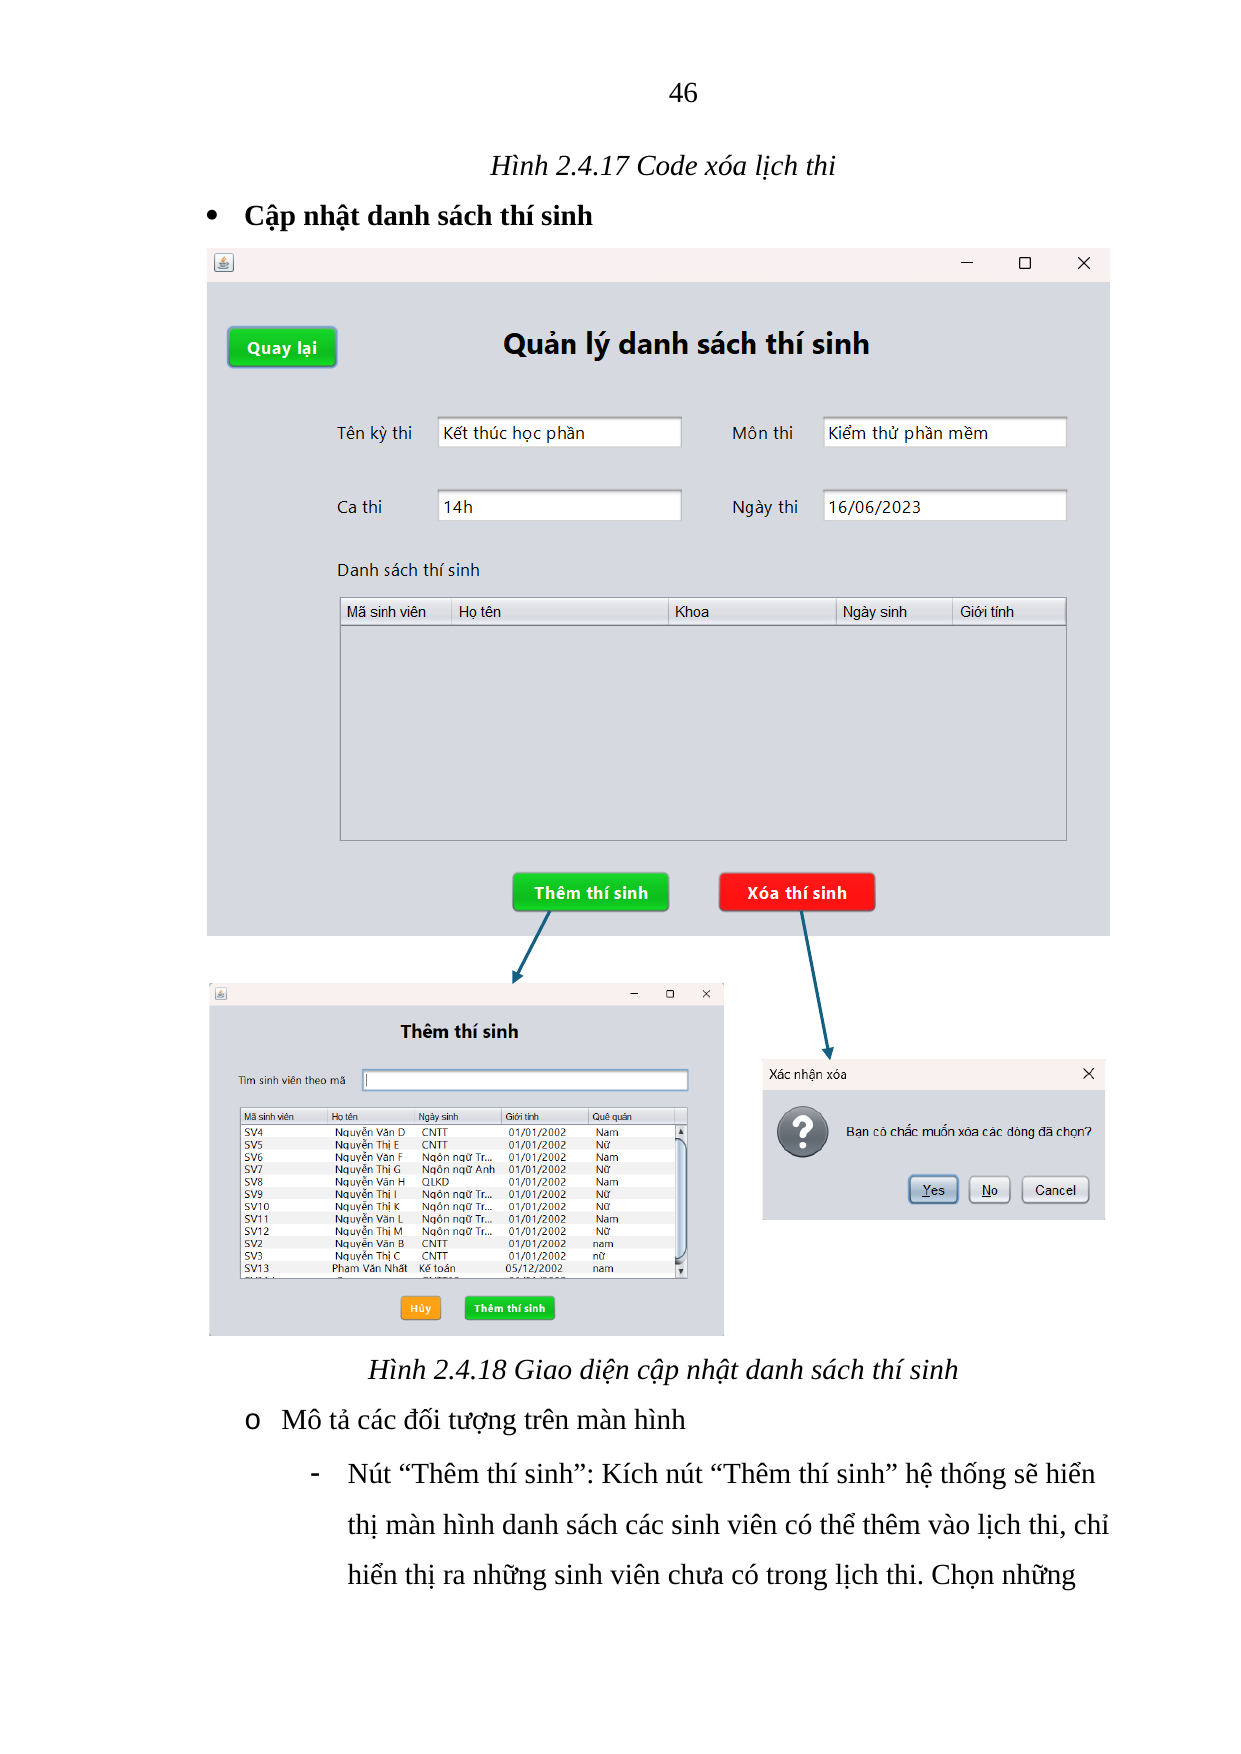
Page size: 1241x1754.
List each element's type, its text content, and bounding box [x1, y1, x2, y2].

picture [206, 248, 1110, 936]
picture [762, 1059, 1106, 1220]
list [310, 1456, 1122, 1591]
list Mô tả các đối tượng trên màn hình [244, 1402, 1122, 1438]
picture [209, 983, 724, 1336]
list Cập nhật danh sách thí sinh [207, 198, 1122, 232]
